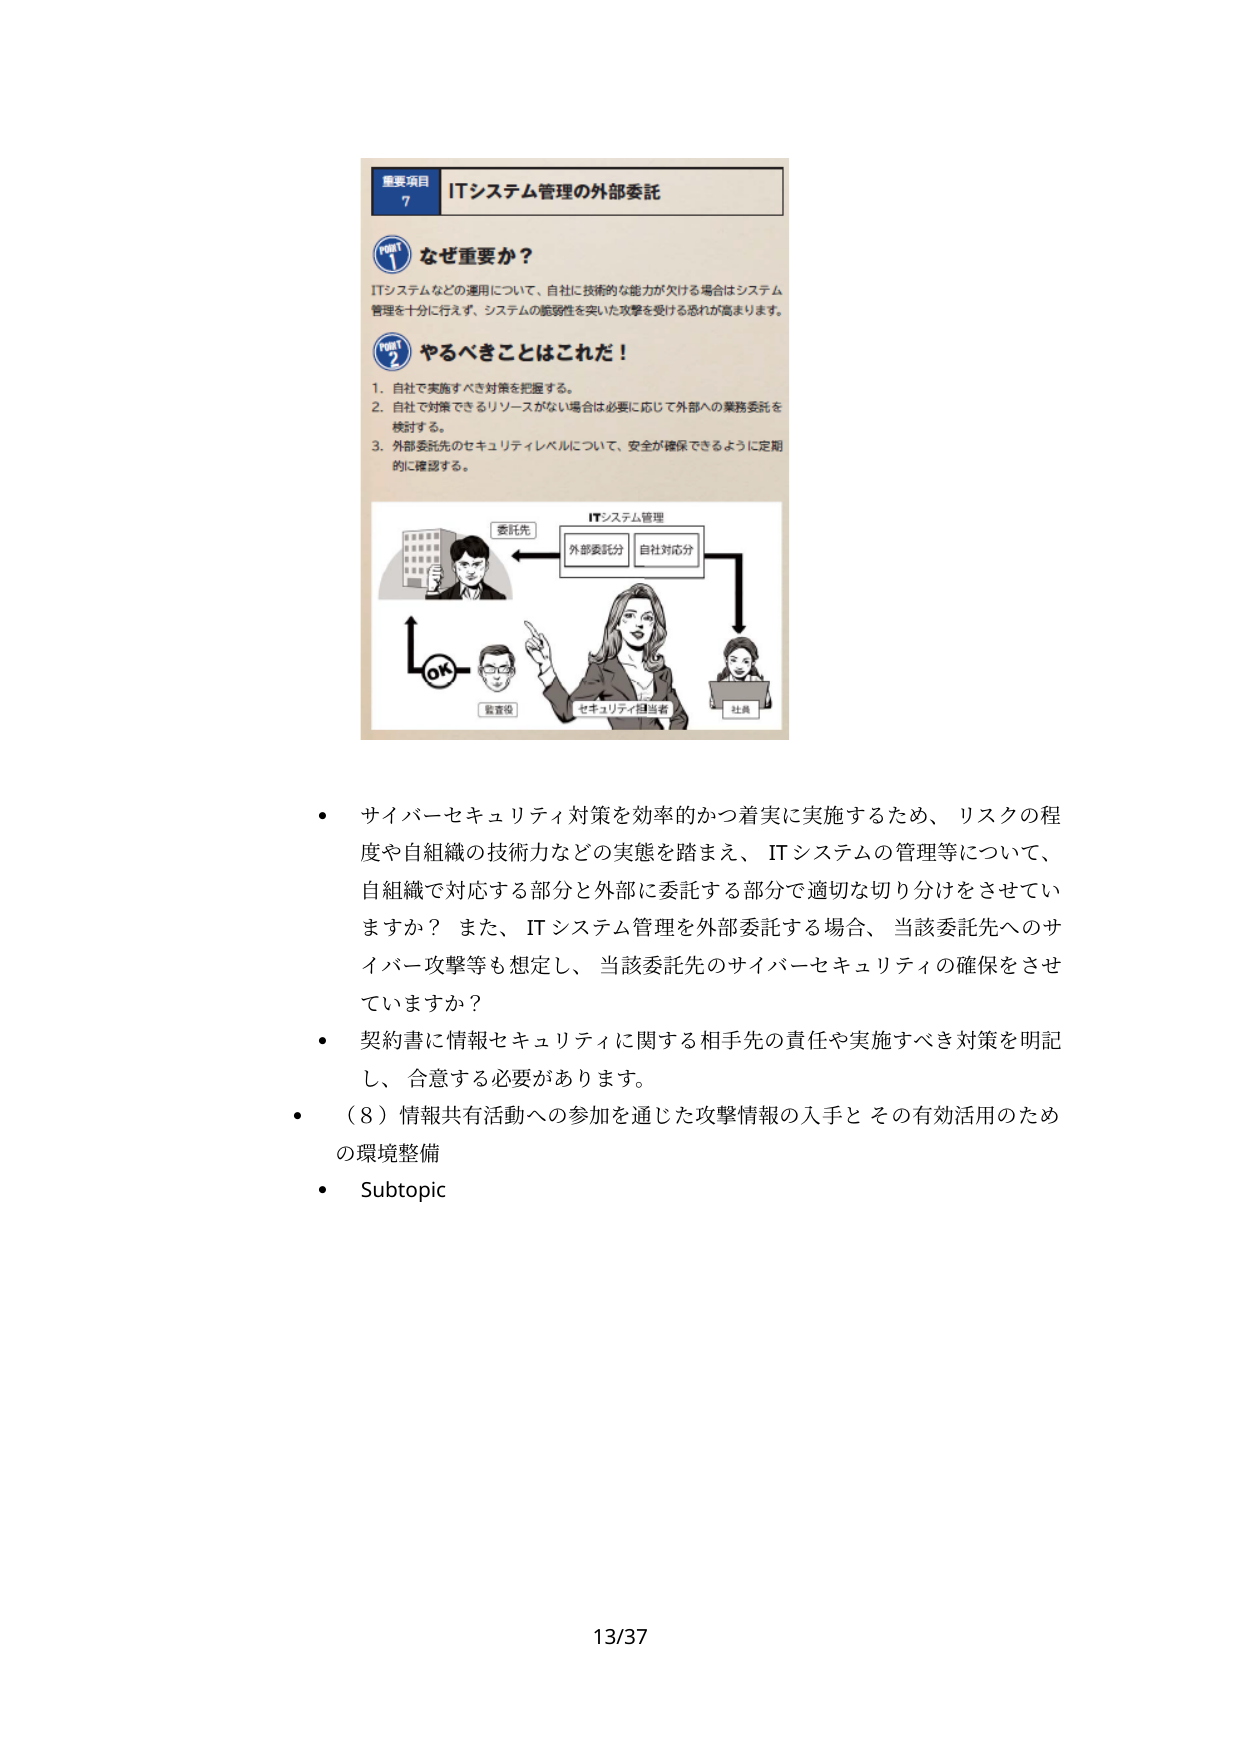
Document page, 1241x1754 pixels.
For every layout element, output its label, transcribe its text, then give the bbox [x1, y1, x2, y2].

list Subtopic [319, 1171, 1063, 1208]
list （８）情報共有活動への参加を通じた攻撃情報の入手と その有効活用のための環境整備 [294, 1096, 1063, 1171]
list サイバーセキュリティ対策を効率的かつ着実に実施するため、 リスクの程度や自組織の技術力などの実態を踏まえ、 ITシステムの管理等について、 自組織で対応する部分と外部に委託する部分で適切な切り分けをさせていますか？ また、 ITシステム管理を外部委託する場合、 当該委託先へのサイバー攻撃等も想定し、 当該委託先のサイバーセキュリティの確保をさせていますか？ [319, 796, 1063, 1021]
list 契約書に情報セキュリティに関する相手先の責任や実施すべき対策を明記し、 合意する必要があります。 [319, 1021, 1063, 1096]
picture [360, 158, 790, 740]
